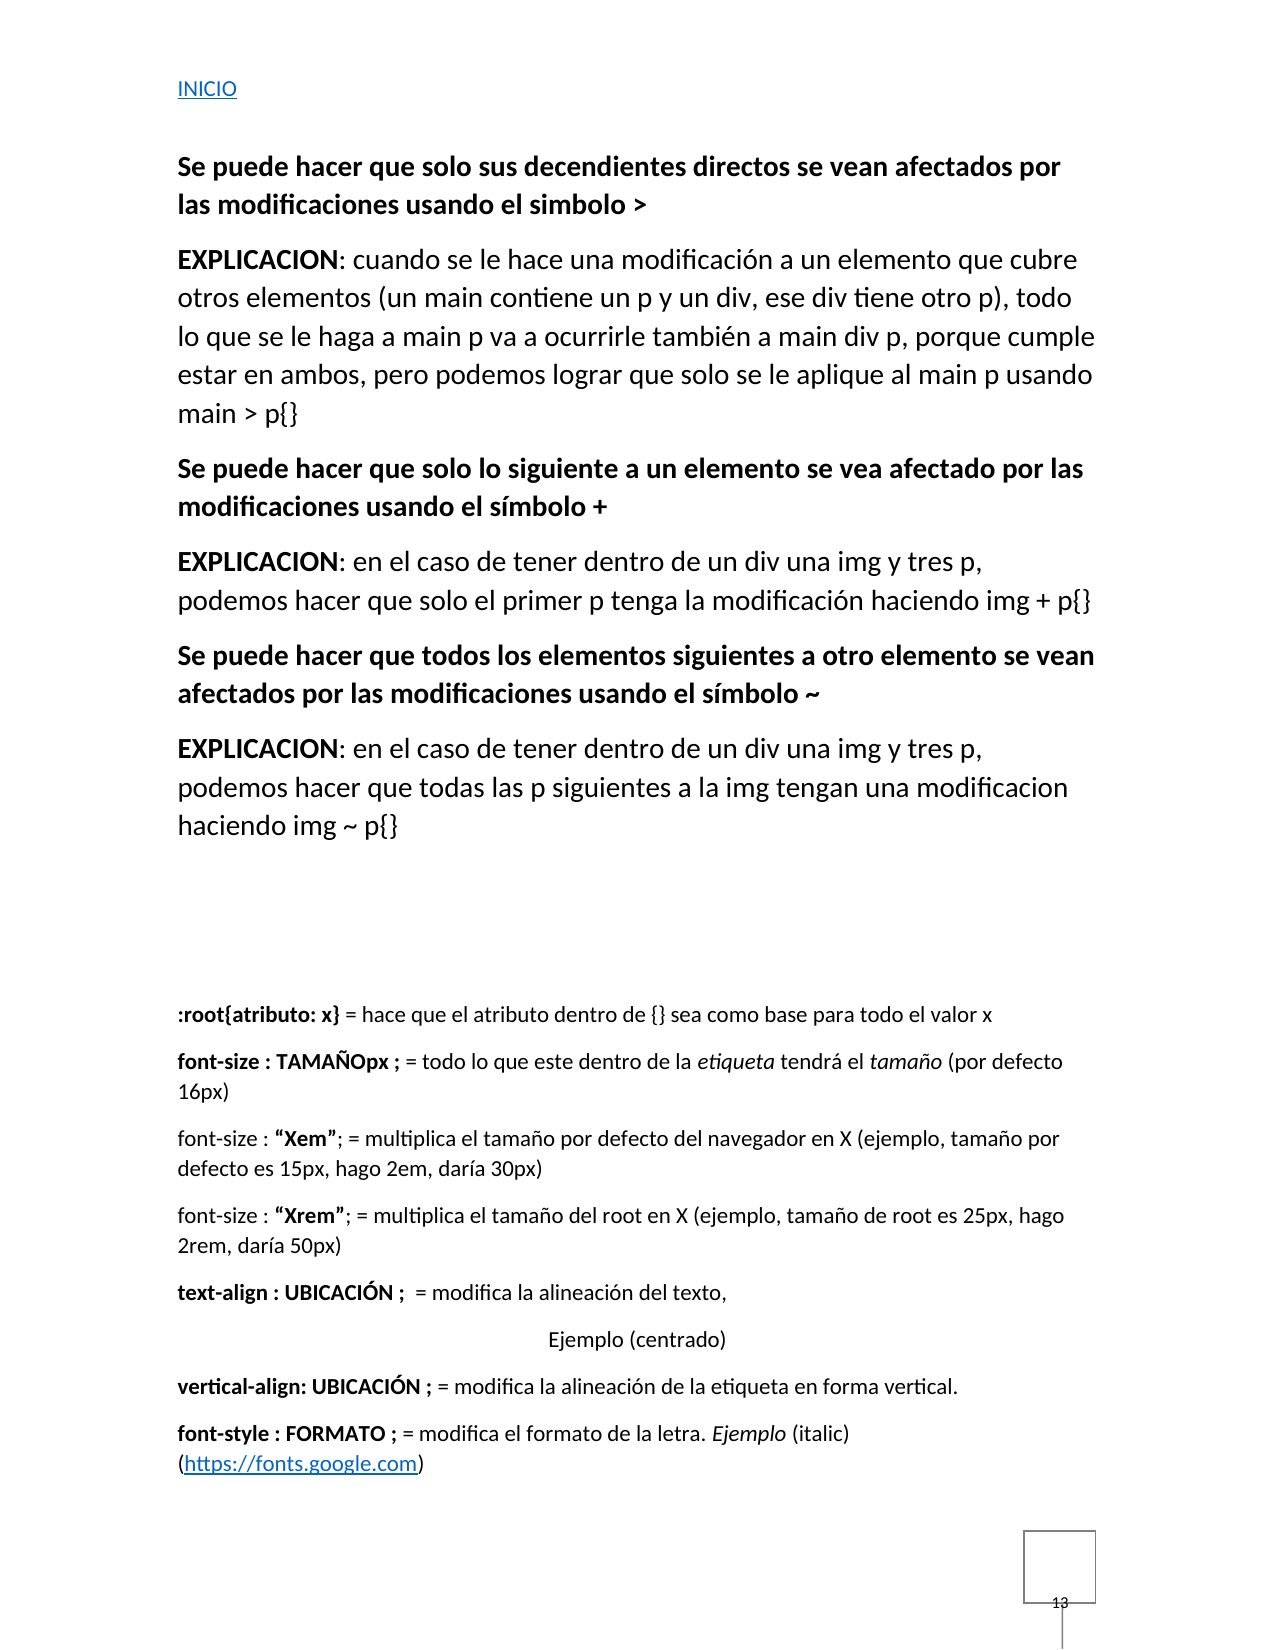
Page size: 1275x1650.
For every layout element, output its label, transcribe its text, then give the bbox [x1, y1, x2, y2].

text Se puede hacer que solo lo siguiente a un elemento se vea afectado por las modificaciones usando el símbolo + [177, 450, 1098, 524]
text font-style : FORMATO ; = modifica el formato de la letra. Ejemplo (italic) (https://fonts.google.com) [177, 1419, 1098, 1477]
text Ejemplo (centrado) [177, 1325, 1098, 1353]
text Se puede hacer que solo sus decendientes directos se vean afectados por las modificaciones usando el simbolo > [177, 148, 1098, 222]
text font-size : “Xrem”; = multiplica el tamaño del root en X (ejemplo, tamaño de root es 25px, hago 2rem, daría 50px) [177, 1201, 1098, 1259]
text EXPLICACION: en el caso de tener dentro de un div una img y tres p, podemos hacer que solo el primer p tenga la modificación haciendo img + p{} [177, 543, 1098, 618]
text font-size : TAMAÑOpx ; = todo lo que este dentro de la etiqueta tendrá el tamaño (por defecto 16px) [177, 1047, 1098, 1105]
text Se puede hacer que todos los elementos siguientes a otro elemento se vean afectados por las modificaciones usando el símbolo ~ [177, 637, 1098, 711]
text EXPLICACION: en el caso de tener dentro de un div una img y tres p, podemos hacer que todas las p siguientes a la img tengan una modificacion haciendo img ~ p{} [177, 731, 1098, 843]
text EXPLICACION: cuando se le hace una modificación a un elemento que cubre otros elementos (un main contiene un p y un div, ese div tiene otro p), todo lo que se le haga a main p va a ocurrirle también a main div p, porque cumple estar en ambos, pero podemos lograr que solo se le aplique al main p usando main > p{} [177, 241, 1098, 431]
text text-align : UBICACIÓN ; = modifica la alineación del texto, [177, 1278, 1098, 1306]
text font-size : “Xem”; = multiplica el tamaño por defecto del navegador en X (ejemplo, tamaño por defecto es 15px, hago 2em, daría 30px) [177, 1124, 1098, 1182]
text vertical-align: UBICACIÓN ; = modifica la alineación de la etiqueta en forma vertical. [177, 1372, 1098, 1400]
text :root{atributo: x} = hace que el atributo dentro de {} sea como base para todo el valor x [177, 1000, 1098, 1028]
